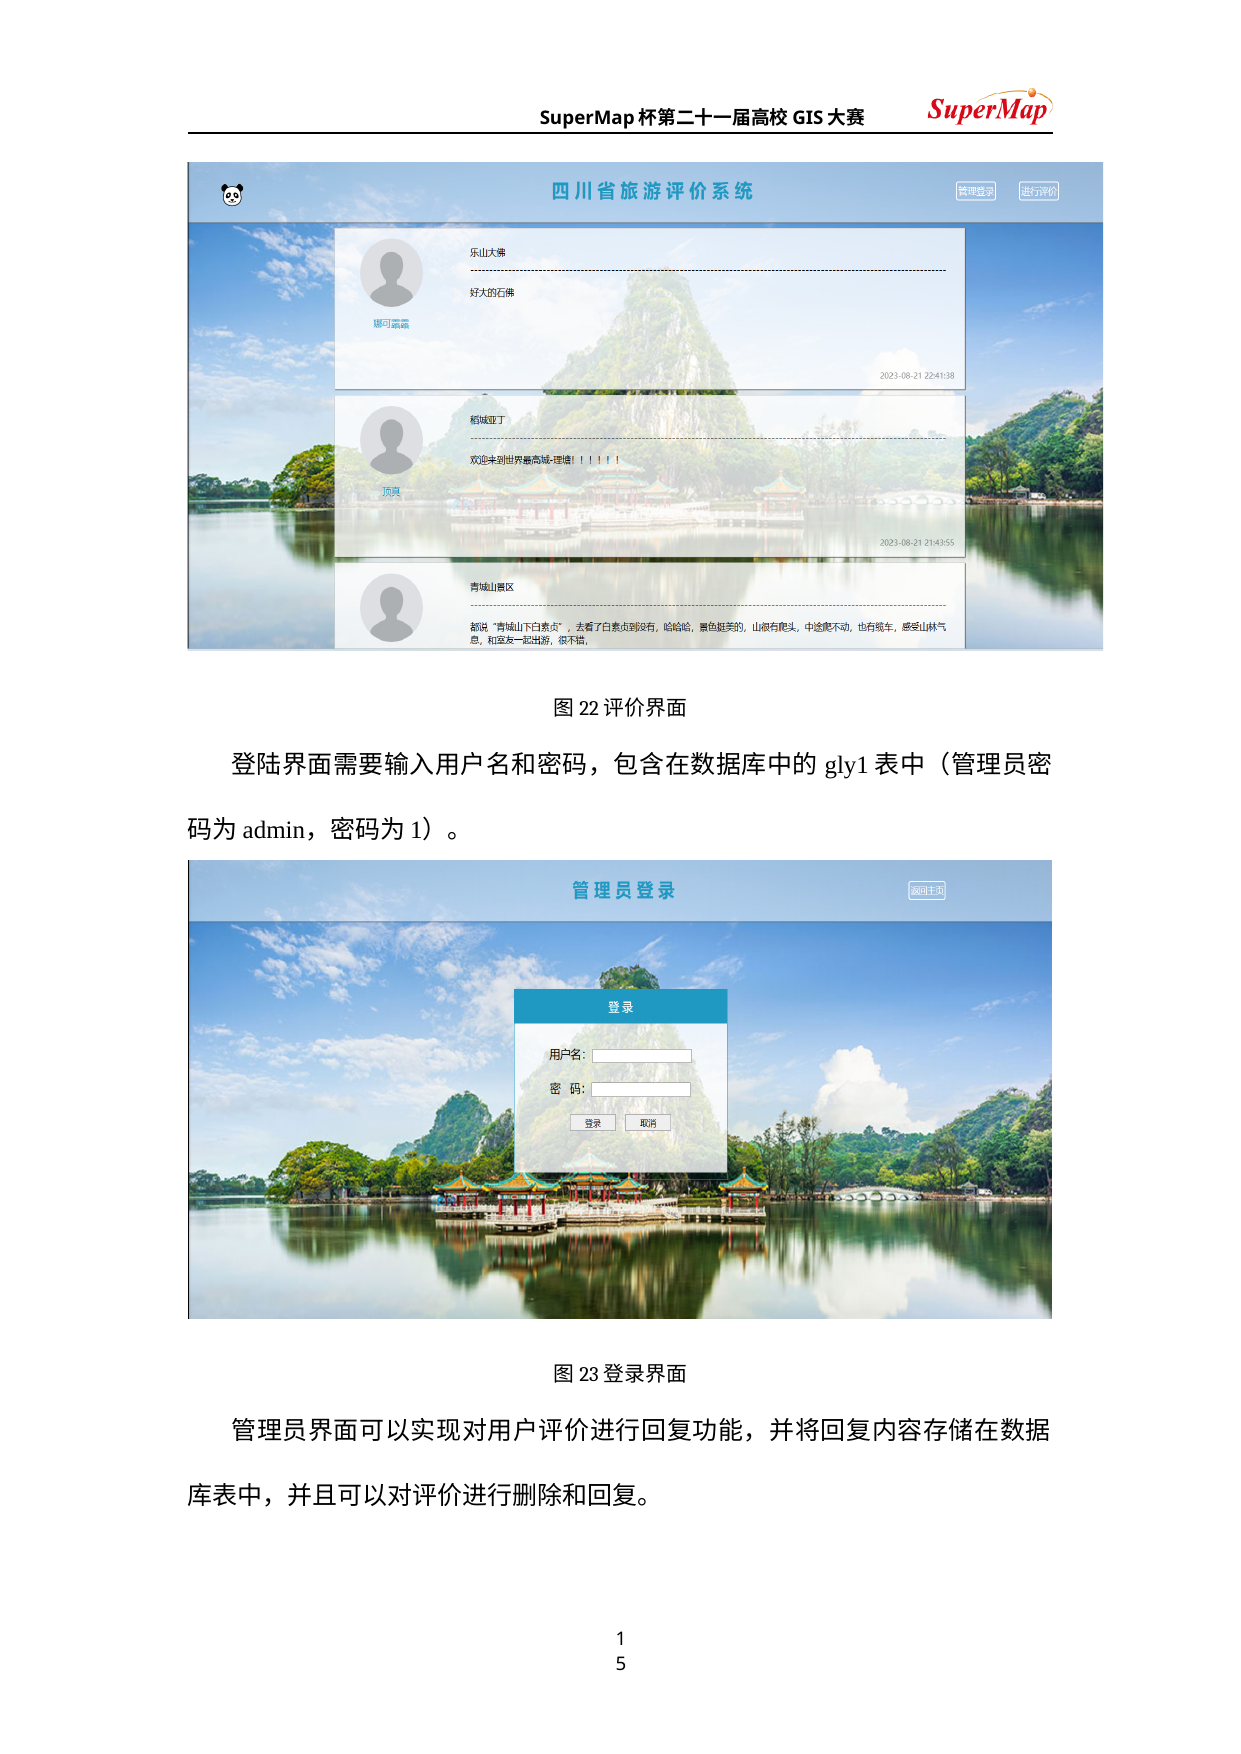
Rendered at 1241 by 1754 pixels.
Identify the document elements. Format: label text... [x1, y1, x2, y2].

text 图 22 评价界面 [187, 690, 1053, 723]
picture [927, 88, 1053, 125]
text 图 23 登录界面 [187, 1356, 1053, 1388]
text 管理员界面可以实现对用户评价进行回复功能，并将回复内容存储在数据库表中，并且可以对评价进行删除和回复。 [187, 1396, 1053, 1526]
text 登陆界面需要输入用户名和密码，包含在数据库中的gly1表中（管理员密码为admin，密码为1）。 [187, 730, 1053, 860]
picture [188, 860, 1053, 1319]
picture [187, 162, 1104, 651]
